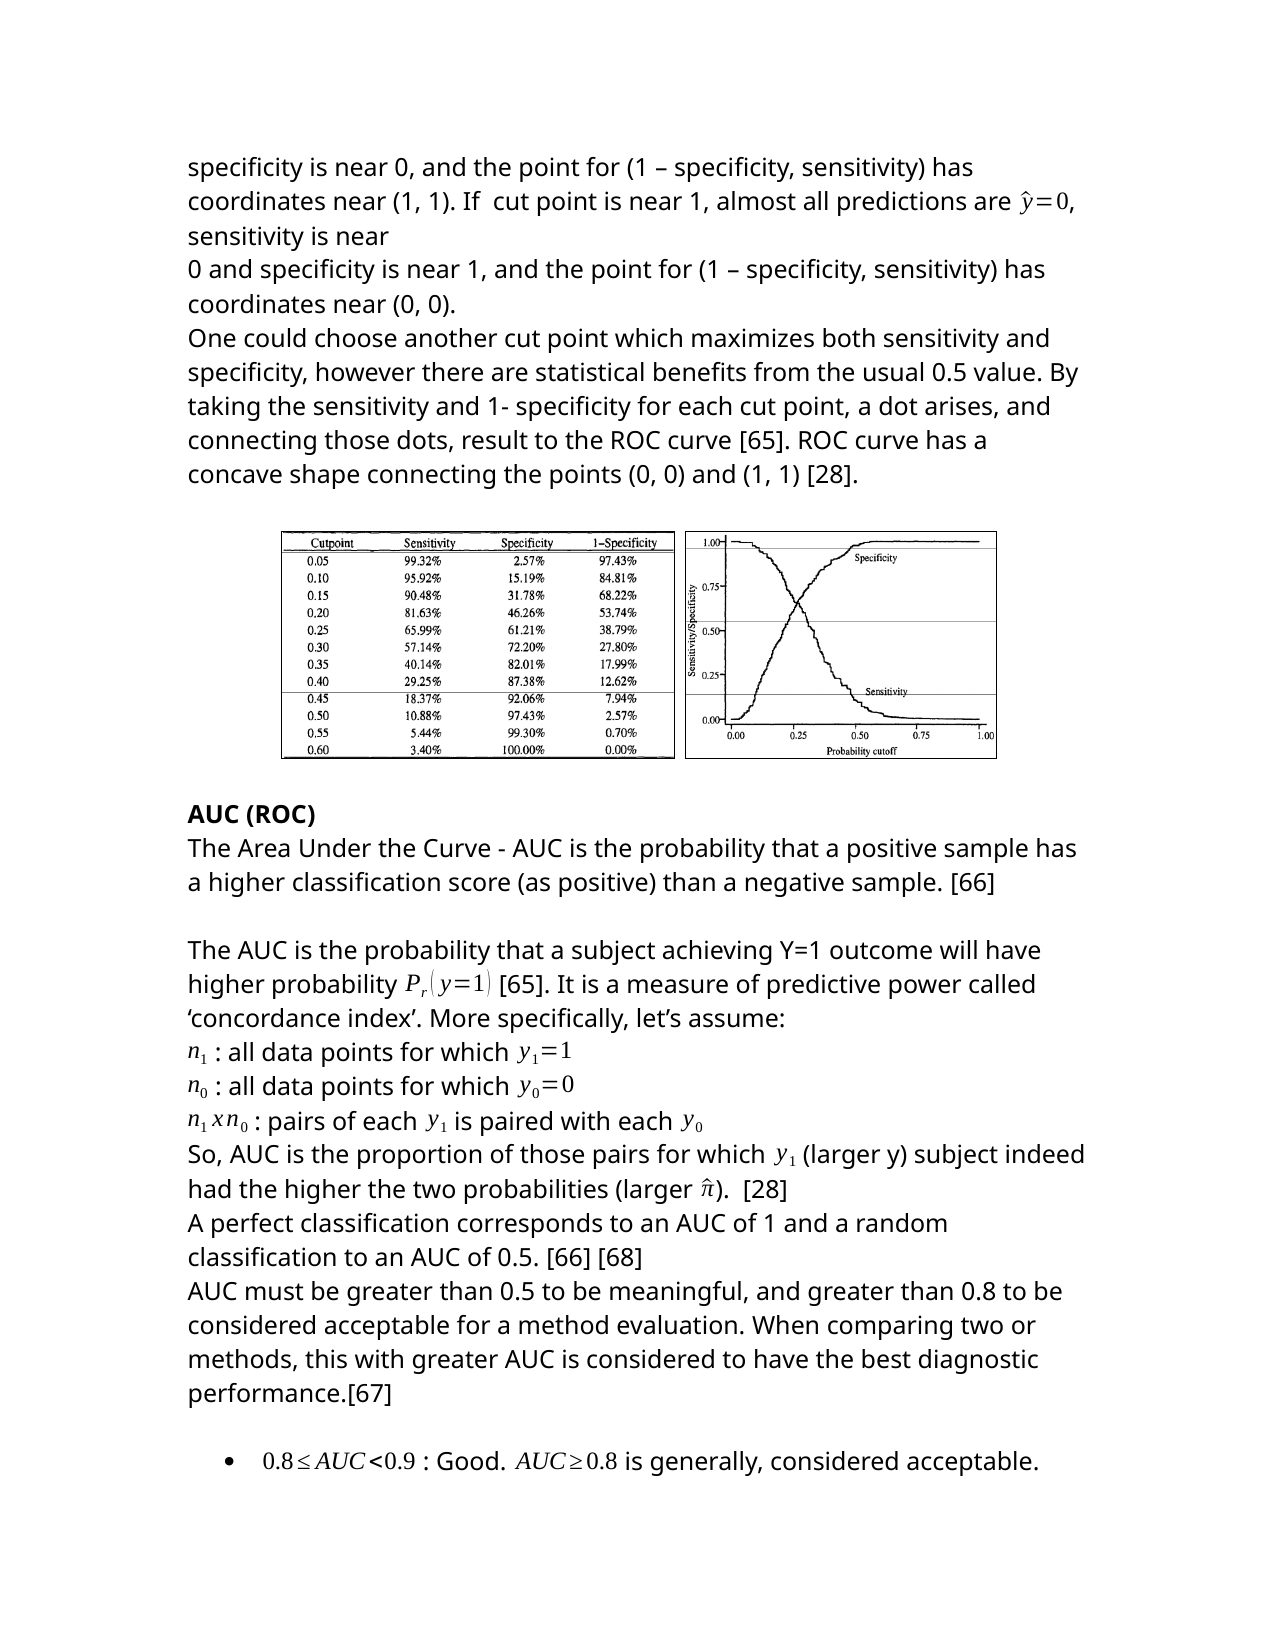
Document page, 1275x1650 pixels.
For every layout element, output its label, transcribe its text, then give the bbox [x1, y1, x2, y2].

text AUC (ROC) [187, 797, 1087, 831]
picture [282, 532, 674, 758]
text speciﬁcity is near 0, and the point for (1 – speciﬁcity, sensitivity) has coordinates near (1, 1). If cut point is near 1, almost all predictions are , sensitivity is near [187, 150, 1087, 252]
text The Area Under the Curve - AUC is the probability that a positive sample has a higher classiﬁcation score (as positive) than a negative sample. The AUC is the probability that a subject achieving Y=1 outcome will have higher probability . It is a measure of predictive power called ‘concordance index’. More specifically, let’s assume: [187, 831, 1087, 1035]
picture [686, 532, 996, 758]
list : Good. is generally, considered acceptable. [225, 1444, 1087, 1478]
text : pairs of each is paired with each [187, 1103, 1087, 1137]
text 0 and speciﬁcity is near 1, and the point for (1 – speciﬁcity, sensitivity) has coordinates near (0, 0). [187, 252, 1087, 320]
text AUC must be greater than 0.5 to be meaningful, and greater than 0.8 to be considered acceptable for a method evaluation. When comparing two or methods, this with greater AUC is considered to have the best diagnostic performance. [187, 1273, 1087, 1410]
text : all data points for which [187, 1035, 1087, 1069]
text So, AUC is the proportion of those pairs for which (larger y) subject indeed had the higher the two probabilities (larger ). A perfect classiﬁcation corresponds to an AUC of 1 and a random classiﬁcation to an AUC of 0.5. [187, 1137, 1087, 1273]
text One could choose another cut point which maximizes both sensitivity and specificity, however there are statistical benefits from the usual 0.5 value. By taking the sensitivity and 1- specificity for each cut point, a dot arises, and connecting those dots, result to the ROC curve . ROC curve has a concave shape connecting the points (0, 0) and (1, 1) . [187, 320, 1087, 491]
text : all data points for which [187, 1069, 1087, 1103]
